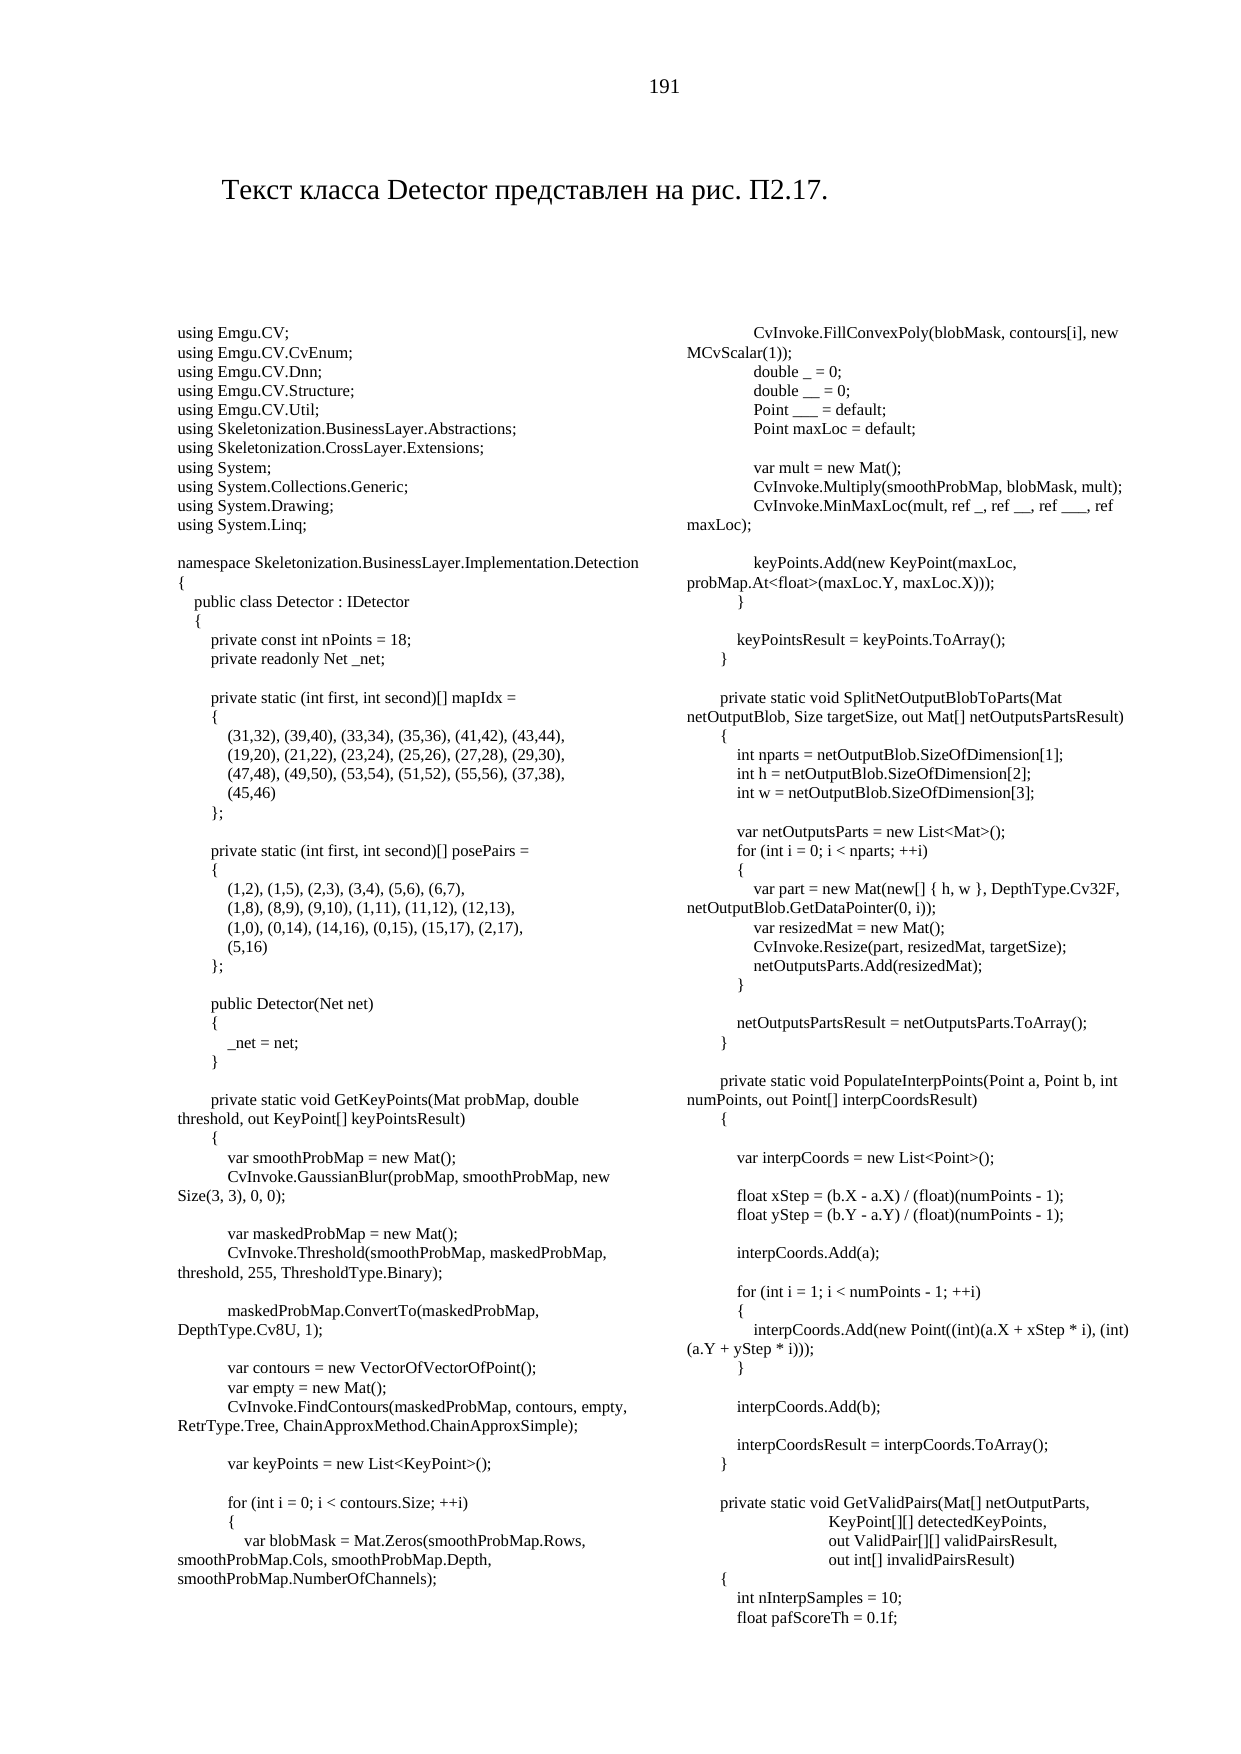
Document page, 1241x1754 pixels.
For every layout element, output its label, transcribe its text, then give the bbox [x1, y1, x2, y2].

text float xStep = (b.X - a.X) / (float)(numPoints - 1); [687, 1186, 1152, 1205]
text private static void GetKeyPoints(Mat probMap, double threshold, out KeyPoint[] keyPointsResult) [177, 1090, 642, 1128]
text { [177, 707, 642, 726]
text } [687, 649, 1152, 668]
text private const int nPoints = 18; [177, 630, 642, 649]
text keyPoints.Add(new KeyPoint(maxLoc, probMap.At<float>(maxLoc.Y, maxLoc.X))); [687, 553, 1152, 592]
text Point maxLoc = default; [687, 419, 1152, 438]
text _net = net; [177, 1032, 642, 1052]
text private static (int first, int second)[] posePairs = [177, 841, 642, 860]
text (1,8), (8,9), (9,10), (1,11), (11,12), (12,13), [177, 898, 642, 917]
text CvInvoke.FillConvexPoly(blobMask, contours[i], new MCvScalar(1)); [687, 323, 1152, 362]
text maskedProbMap.ConvertTo(maskedProbMap, DepthType.Cv8U, 1); [177, 1301, 642, 1339]
text for (int i = 0; i < nparts; ++i) [687, 841, 1152, 860]
text CvInvoke.Multiply(smoothProbMap, blobMask, mult); [687, 477, 1152, 496]
text } [687, 592, 1152, 611]
text using Emgu.CV.Util; [177, 400, 642, 419]
text } [687, 975, 1152, 994]
text var keyPoints = new List<KeyPoint>(); [177, 1454, 642, 1473]
text var smoothProbMap = new Mat(); [177, 1147, 642, 1167]
text int w = netOutputBlob.SizeOfDimension[3]; [687, 783, 1152, 802]
text }; [177, 802, 642, 822]
text using Skeletonization.CrossLayer.Extensions; [177, 438, 642, 457]
text using Emgu.CV.Structure; [177, 381, 642, 400]
text } [687, 1454, 1152, 1473]
text using System.Collections.Generic; [177, 477, 642, 496]
text Point ___ = default; [687, 400, 1152, 419]
text interpCoords.Add(b); [687, 1397, 1152, 1416]
text { [177, 611, 642, 630]
text for (int i = 0; i < contours.Size; ++i) [177, 1492, 642, 1512]
text { [687, 1301, 1152, 1320]
text (1,2), (1,5), (2,3), (3,4), (5,6), (6,7), [177, 879, 642, 898]
text } [177, 1052, 642, 1071]
text private readonly Net _net; [177, 649, 642, 668]
text keyPointsResult = keyPoints.ToArray(); [687, 630, 1152, 649]
text Текст класса Detector представлен на рис. П2.17. [177, 172, 1152, 206]
text netOutputsParts.Add(resizedMat); [687, 956, 1152, 975]
text CvInvoke.FindContours(maskedProbMap, contours, empty, RetrType.Tree, ChainApproxMethod.ChainApproxSimple); [177, 1397, 642, 1435]
text { [687, 1569, 1152, 1588]
text for (int i = 1; i < numPoints - 1; ++i) [687, 1282, 1152, 1301]
text { [177, 860, 642, 879]
text }; [177, 956, 642, 975]
text (31,32), (39,40), (33,34), (35,36), (41,42), (43,44), [177, 726, 642, 745]
text var blobMask = Mat.Zeros(smoothProbMap.Rows, smoothProbMap.Cols, smoothProbMap.Depth, smoothProbMap.NumberOfChannels); [177, 1531, 642, 1588]
text namespace Skeletonization.BusinessLayer.Implementation.Detection [177, 553, 642, 572]
text var contours = new VectorOfVectorOfPoint(); [177, 1358, 642, 1377]
text out int[] invalidPairsResult) [687, 1550, 1152, 1569]
text var empty = new Mat(); [177, 1377, 642, 1397]
text var netOutputsParts = new List<Mat>(); [687, 822, 1152, 841]
text { [687, 1109, 1152, 1128]
text netOutputsPartsResult = netOutputsParts.ToArray(); [687, 1013, 1152, 1032]
text double _ = 0; [687, 362, 1152, 381]
text interpCoordsResult = interpCoords.ToArray(); [687, 1435, 1152, 1454]
text { [177, 1128, 642, 1147]
text (19,20), (21,22), (23,24), (25,26), (27,28), (29,30), [177, 745, 642, 764]
text using Emgu.CV; [177, 323, 642, 342]
text var part = new Mat(new[] { h, w }, DepthType.Cv32F, netOutputBlob.GetDataPointer(0, i)); [687, 879, 1152, 917]
text using System.Linq; [177, 515, 642, 534]
text (47,48), (49,50), (53,54), (51,52), (55,56), (37,38), [177, 764, 642, 783]
text CvInvoke.GaussianBlur(probMap, smoothProbMap, new Size(3, 3), 0, 0); [177, 1167, 642, 1205]
text using Emgu.CV.CvEnum; [177, 342, 642, 362]
text float pafScoreTh = 0.1f; [687, 1607, 1152, 1627]
text (1,0), (0,14), (14,16), (0,15), (15,17), (2,17), [177, 917, 642, 937]
text private static void GetValidPairs(Mat[] netOutputParts, [687, 1492, 1152, 1512]
text public class Detector : IDetector [177, 592, 642, 611]
text interpCoords.Add(a); [687, 1243, 1152, 1262]
text interpCoords.Add(new Point((int)(a.X + xStep * i), (int)(a.Y + yStep * i))); [687, 1320, 1152, 1358]
text using System; [177, 457, 642, 477]
text out ValidPair[][] validPairsResult, [687, 1531, 1152, 1550]
text int nparts = netOutputBlob.SizeOfDimension[1]; [687, 745, 1152, 764]
text using System.Drawing; [177, 496, 642, 515]
text int h = netOutputBlob.SizeOfDimension[2]; [687, 764, 1152, 783]
text var maskedProbMap = new Mat(); [177, 1224, 642, 1243]
text var interpCoords = new List<Point>(); [687, 1147, 1152, 1167]
text var resizedMat = new Mat(); [687, 917, 1152, 937]
text CvInvoke.Threshold(smoothProbMap, maskedProbMap, threshold, 255, ThresholdType.Binary); [177, 1243, 642, 1282]
text private static (int first, int second)[] mapIdx = [177, 687, 642, 707]
text using Emgu.CV.Dnn; [177, 362, 642, 381]
text { [687, 726, 1152, 745]
text float yStep = (b.Y - a.Y) / (float)(numPoints - 1); [687, 1205, 1152, 1224]
text using Skeletonization.BusinessLayer.Abstractions; [177, 419, 642, 438]
text } [687, 1358, 1152, 1377]
text public Detector(Net net) [177, 994, 642, 1013]
text private static void SplitNetOutputBlobToParts(Mat netOutputBlob, Size targetSize, out Mat[] netOutputsPartsResult) [687, 687, 1152, 726]
text private static void PopulateInterpPoints(Point a, Point b, int numPoints, out Point[] interpCoordsResult) [687, 1071, 1152, 1109]
text double __ = 0; [687, 381, 1152, 400]
text (45,46) [177, 783, 642, 802]
text KeyPoint[][] detectedKeyPoints, [687, 1512, 1152, 1531]
text CvInvoke.Resize(part, resizedMat, targetSize); [687, 937, 1152, 956]
text } [687, 1032, 1152, 1052]
text { [177, 1013, 642, 1032]
text (5,16) [177, 937, 642, 956]
text var mult = new Mat(); [687, 457, 1152, 477]
text { [687, 860, 1152, 879]
text int nInterpSamples = 10; [687, 1588, 1152, 1607]
text CvInvoke.MinMaxLoc(mult, ref _, ref __, ref ___, ref maxLoc); [687, 496, 1152, 534]
text { [177, 1512, 642, 1531]
text { [177, 572, 642, 592]
